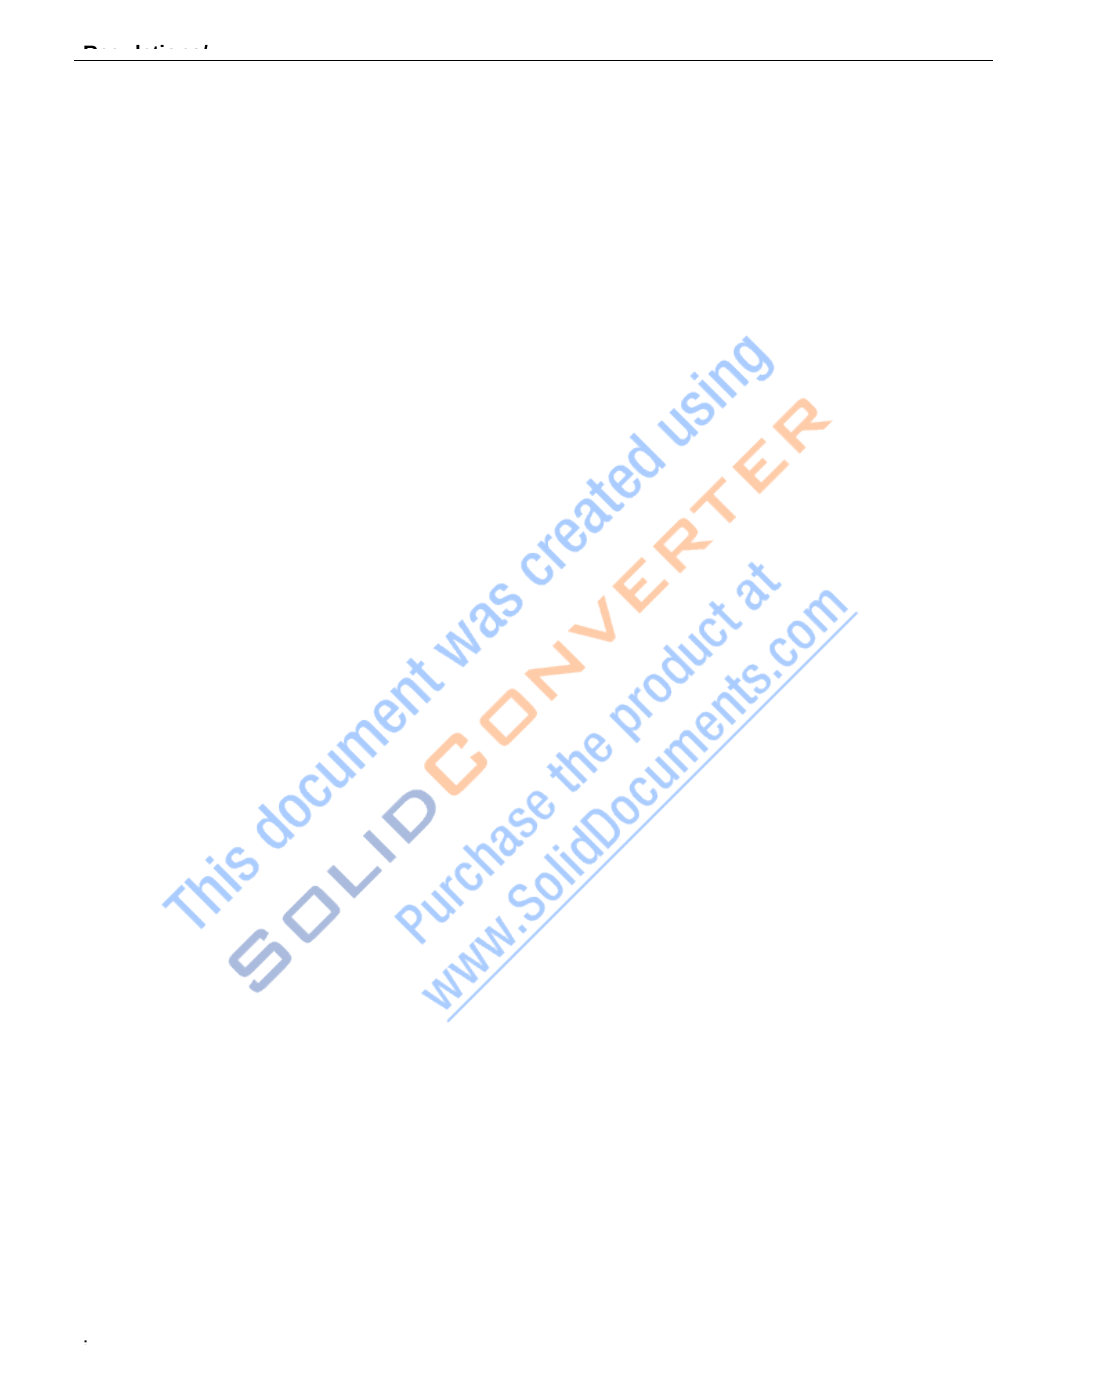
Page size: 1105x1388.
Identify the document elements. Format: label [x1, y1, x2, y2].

picture [161, 332, 912, 1057]
